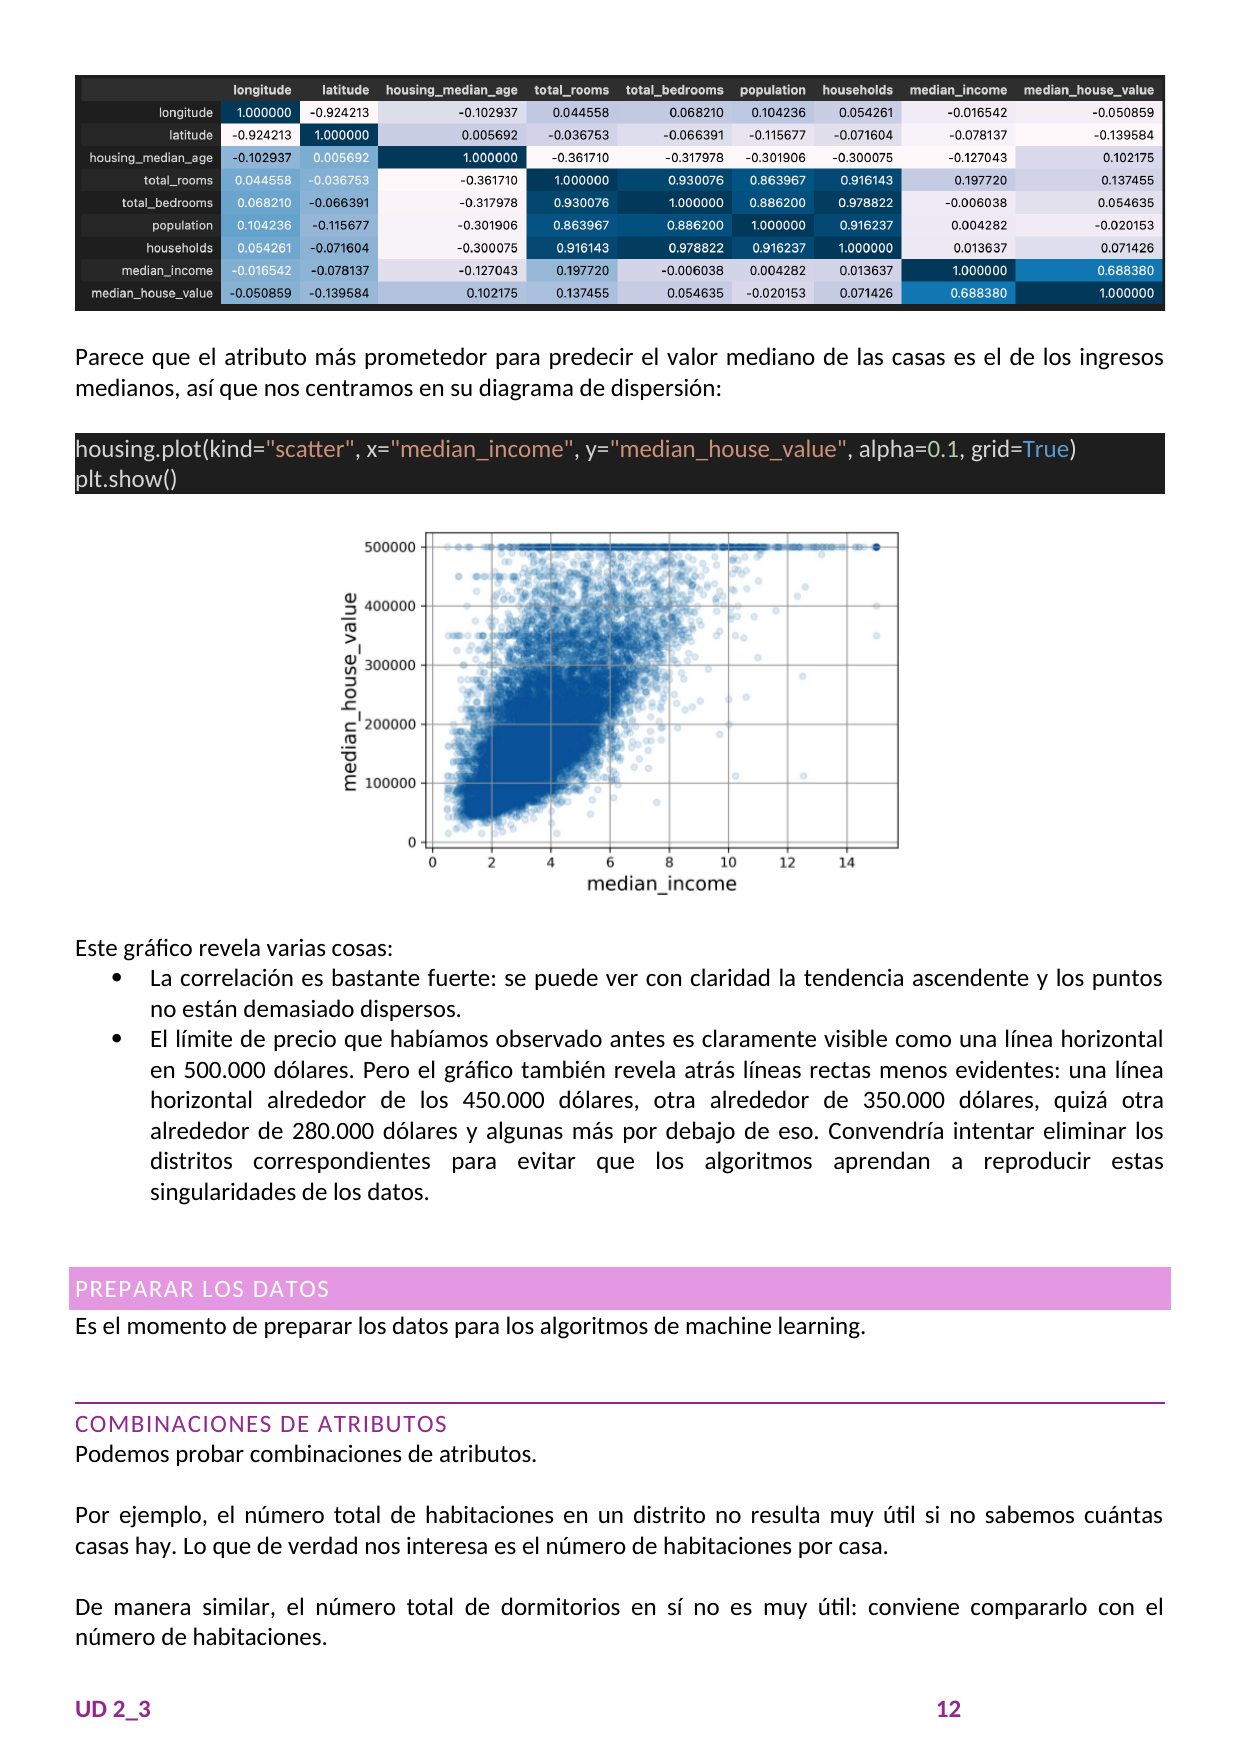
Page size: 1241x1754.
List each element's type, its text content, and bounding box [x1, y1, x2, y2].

text housing.plot(kind="scatter", x="median_income", y="median_house_value", alpha=0.1, grid=True) [75, 433, 1165, 463]
text De manera similar, el número total de dormitorios en sí no es muy útil: conviene compararlo con el número de habitaciones. [75, 1591, 1165, 1652]
list La correlación es bastante fuerte: se puede ver con claridad la tendencia ascendente y los puntos no están demasiado dispersos. [112, 962, 1165, 1023]
text Por ejemplo, el número total de habitaciones en un distrito no resulta muy útil si no sabemos cuántas casas hay. Lo que de verdad nos interesa es el número de habitaciones por casa. [75, 1499, 1165, 1560]
text plt.show() [75, 463, 1165, 494]
picture [75, 75, 1166, 311]
subtitle COMBINACIONES DE ATRIBUTOS [75, 1404, 1165, 1438]
list El límite de precio que habíamos observado antes es claramente visible como una línea horizontal en 500.000 dólares. Pero el gráfico también revela atrás líneas rectas menos evidentes: una línea horizontal alrededor de los 450.000 dólares, otra alrededor de 350.000 dólares, quizá otra alrededor de 280.000 dólares y algunas más por debajo de eso. Convendría intentar eliminar los distritos correspondientes para evitar que los algoritmos aprendan a reproducir estas singularidades de los datos. [112, 1023, 1165, 1206]
text Parece que el atributo más prometedor para predecir el valor mediano de las casas es el de los ingresos medianos, así que nos centramos en su diagrama de dispersión: [75, 341, 1165, 402]
picture [325, 524, 916, 902]
text Es el momento de preparar los datos para los algoritmos de machine learning. [75, 1310, 1165, 1341]
text Este gráfico revela varias cosas: [75, 932, 1165, 962]
text Podemos probar combinaciones de atributos. [75, 1438, 1165, 1469]
subtitle PREPARAR LOS DATOS [75, 1274, 1165, 1304]
